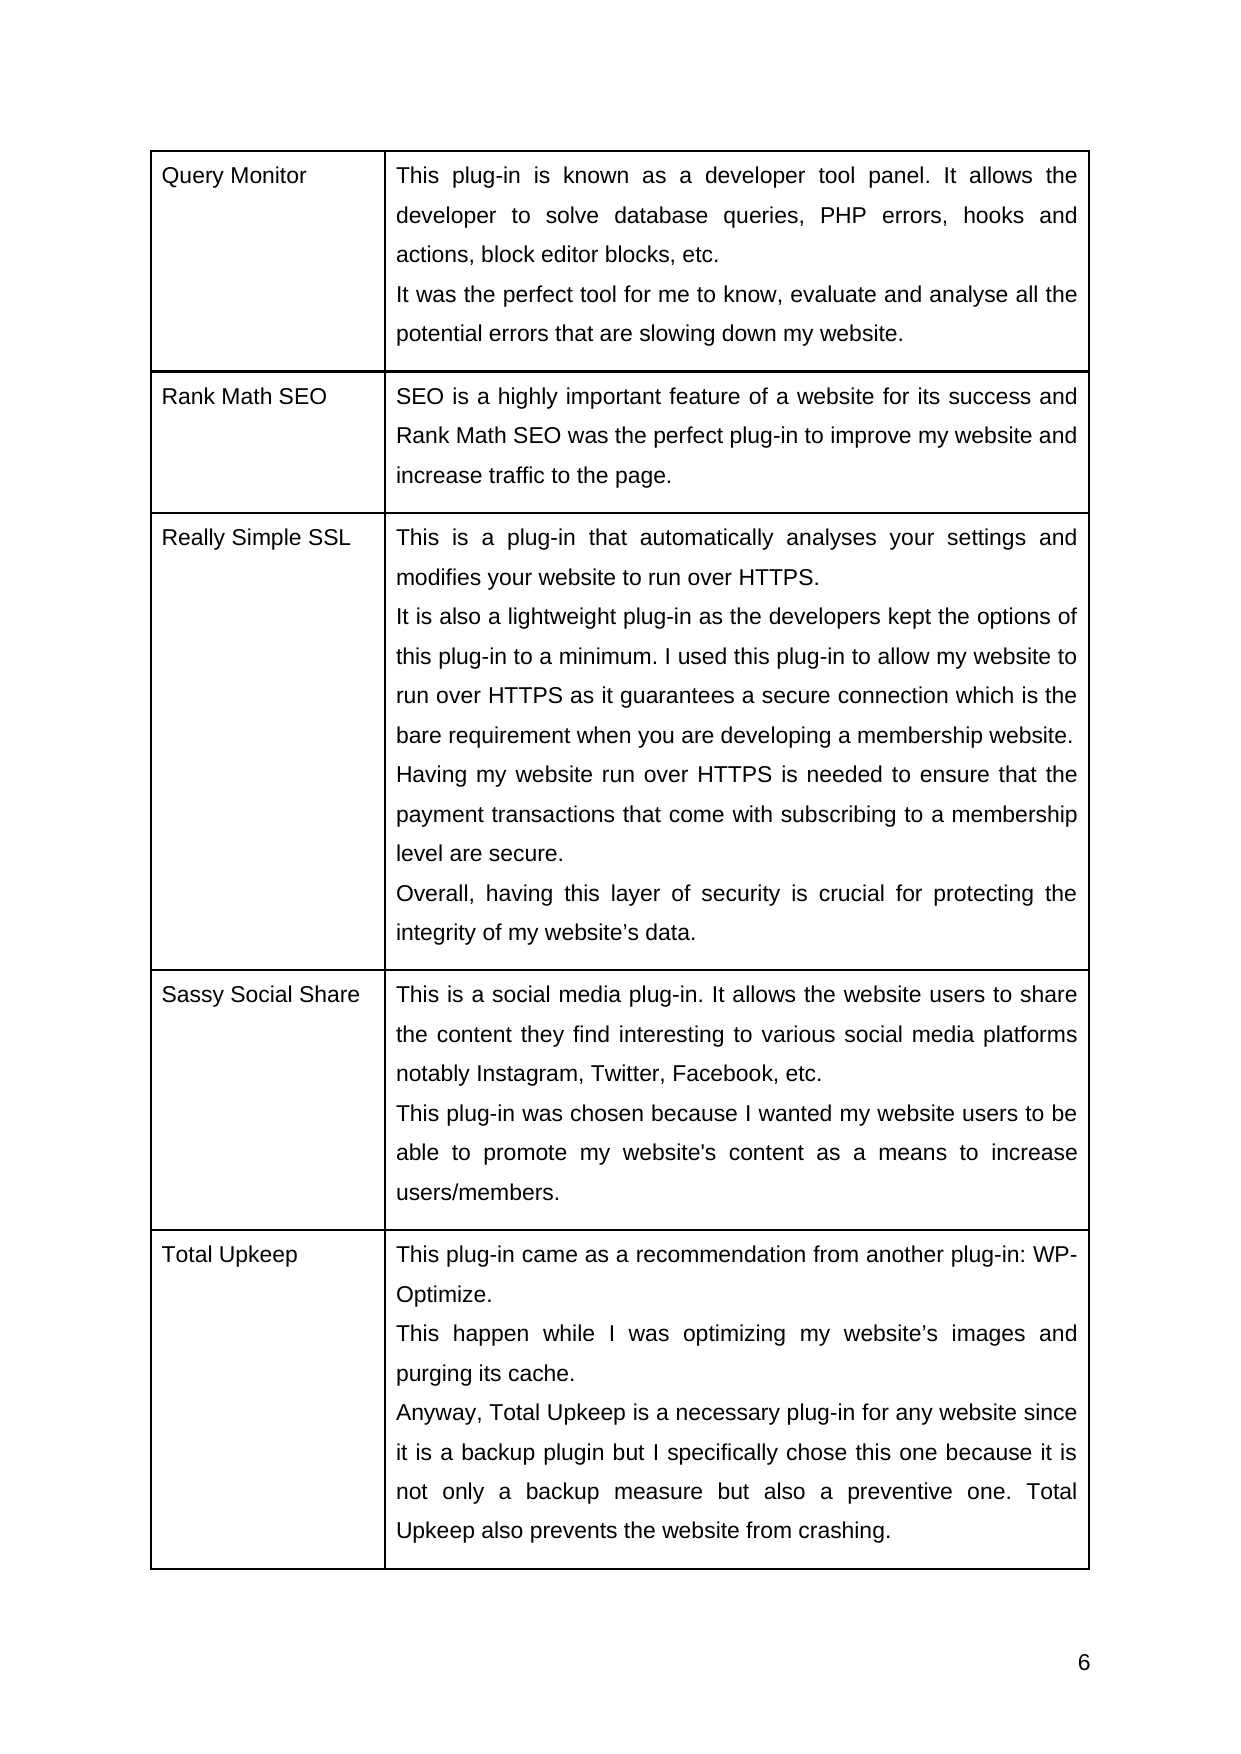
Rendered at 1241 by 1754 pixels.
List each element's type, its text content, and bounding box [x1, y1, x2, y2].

table_cell Rank Math SEO [152, 373, 384, 512]
table_cell This is a plug-in that automatically analyses your settings and modifies your website to run over HTTPS. It is also a lightweight plug-in as the developers kept the options of this plug-in to a minimum. I used this plug-in to allow my website to run over HTTPS as it guarantees a secure connection which is the bare requirement when you are developing a membership website. Having my website run over HTTPS is needed to ensure that the payment transactions that come with subscribing to a membership level are secure. Overall, having this layer of security is crucial for protecting the integrity of my website’s data. [386, 514, 1088, 969]
table_cell This is a social media plug-in. It allows the website users to share the content they find interesting to various social media platforms notably Instagram, Twitter, Facebook, etc. This plug-in was chosen because I wanted my website users to be able to promote my website's content as a means to increase users/members. [386, 971, 1088, 1229]
table_cell Really Simple SSL [152, 514, 384, 969]
table_cell This plug-in is known as a developer tool panel. It allows the developer to solve database queries, PHP errors, hooks and actions, block editor blocks, etc. It was the perfect tool for me to know, evaluate and analyse all the potential errors that are slowing down my website. [386, 152, 1088, 370]
table_cell This plug-in came as a recommendation from another plug-in: WP-Optimize. This happen while I was optimizing my website’s images and purging its cache. Anyway, Total Upkeep is a necessary plug-in for any website since it is a backup plugin but I specifically chose this one because it is not only a backup measure but also a preventive one. Total Upkeep also prevents the website from crashing. [386, 1231, 1088, 1567]
table_cell SEO is a highly important feature of a website for its success and Rank Math SEO was the perfect plug-in to improve my website and increase traffic to the page. [386, 373, 1088, 512]
table_cell Query Monitor [152, 152, 384, 370]
table_cell Sassy Social Share [152, 971, 384, 1229]
table_cell Total Upkeep [152, 1231, 384, 1567]
